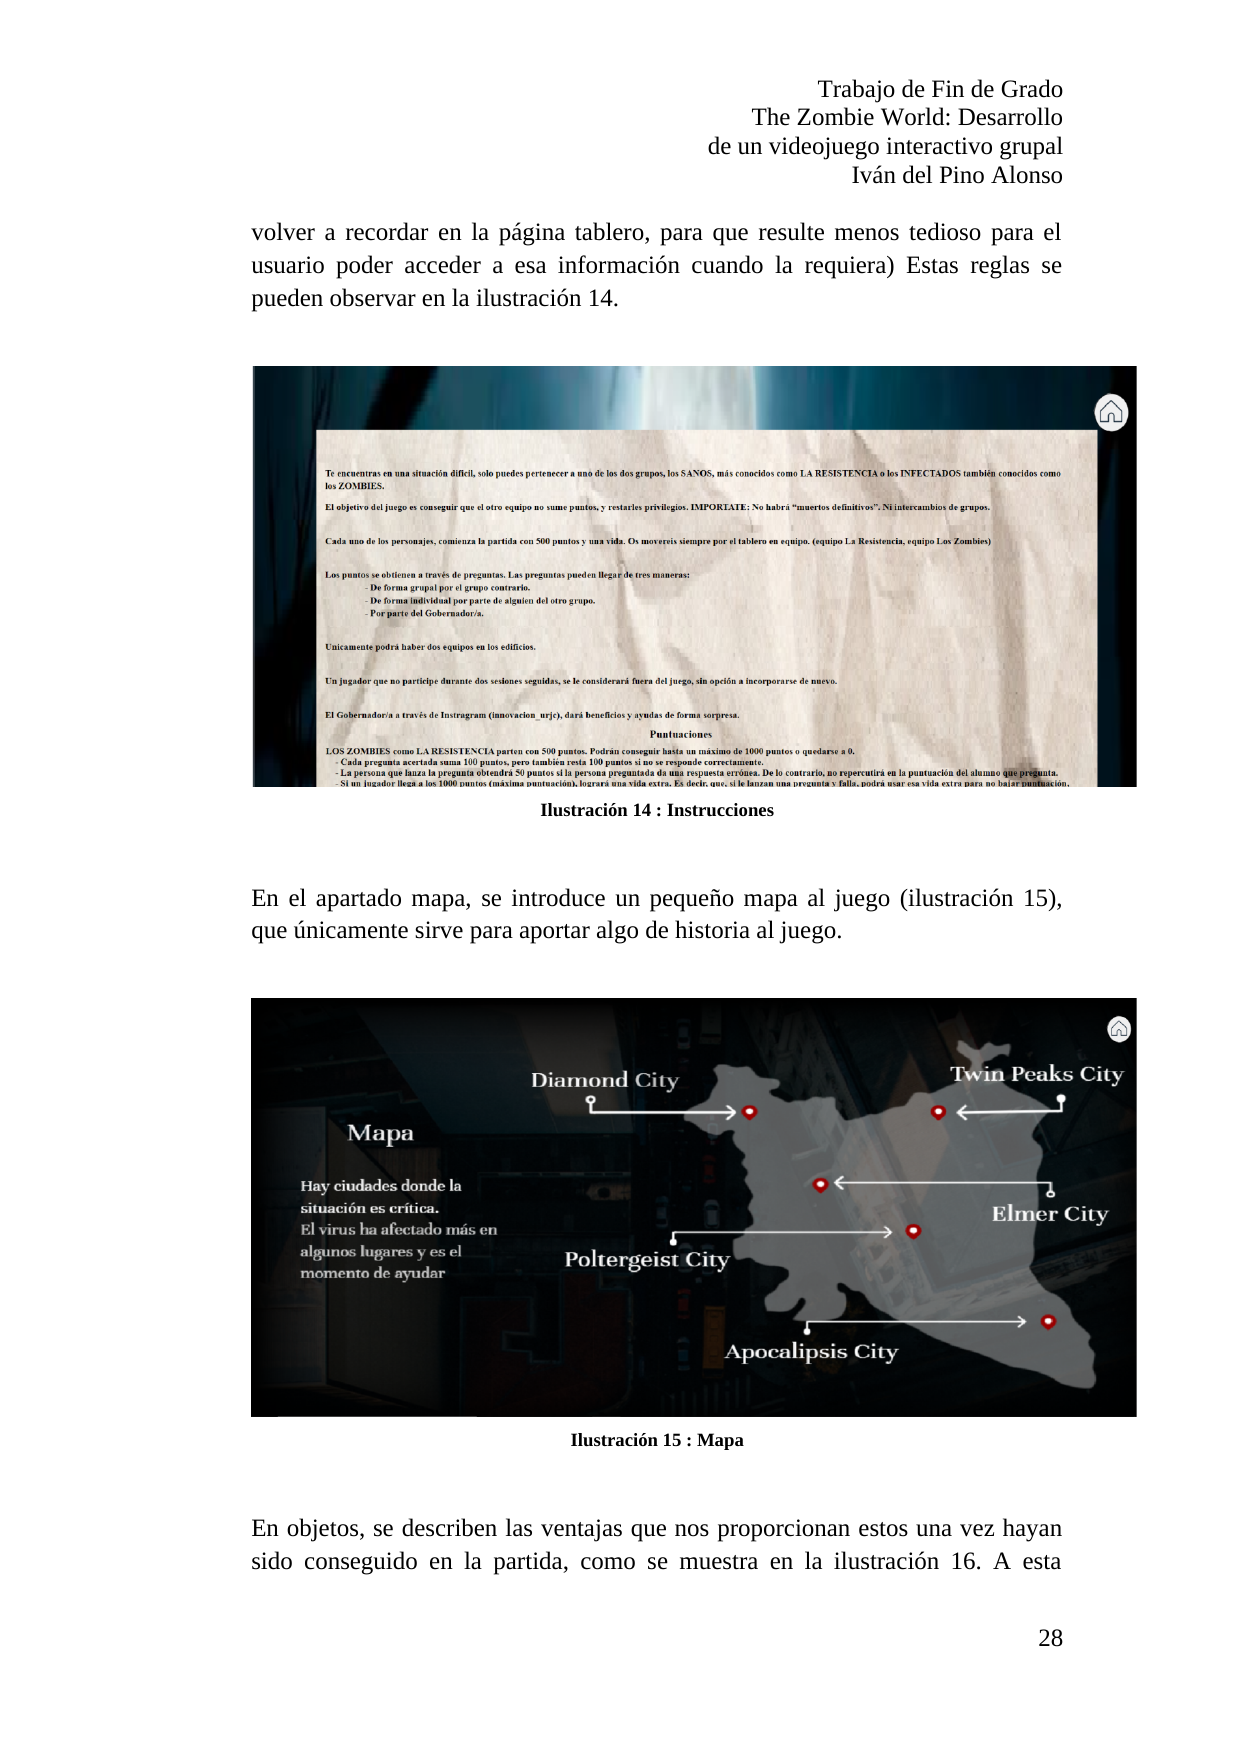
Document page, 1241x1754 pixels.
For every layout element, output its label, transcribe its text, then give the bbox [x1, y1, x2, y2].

text Ilustración 14 : Instrucciones [251, 799, 1063, 820]
text Ilustración 15 : Mapa [251, 1429, 1063, 1451]
picture [251, 366, 1137, 787]
picture [941, 366, 948, 379]
picture [251, 998, 1137, 1417]
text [251, 1513, 1063, 1575]
text En el apartado mapa, se introduce un pequeño mapa al juego (ilustración 15), que únicamente sirve para aportar algo de historia al juego. [251, 883, 1063, 944]
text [251, 217, 1063, 312]
